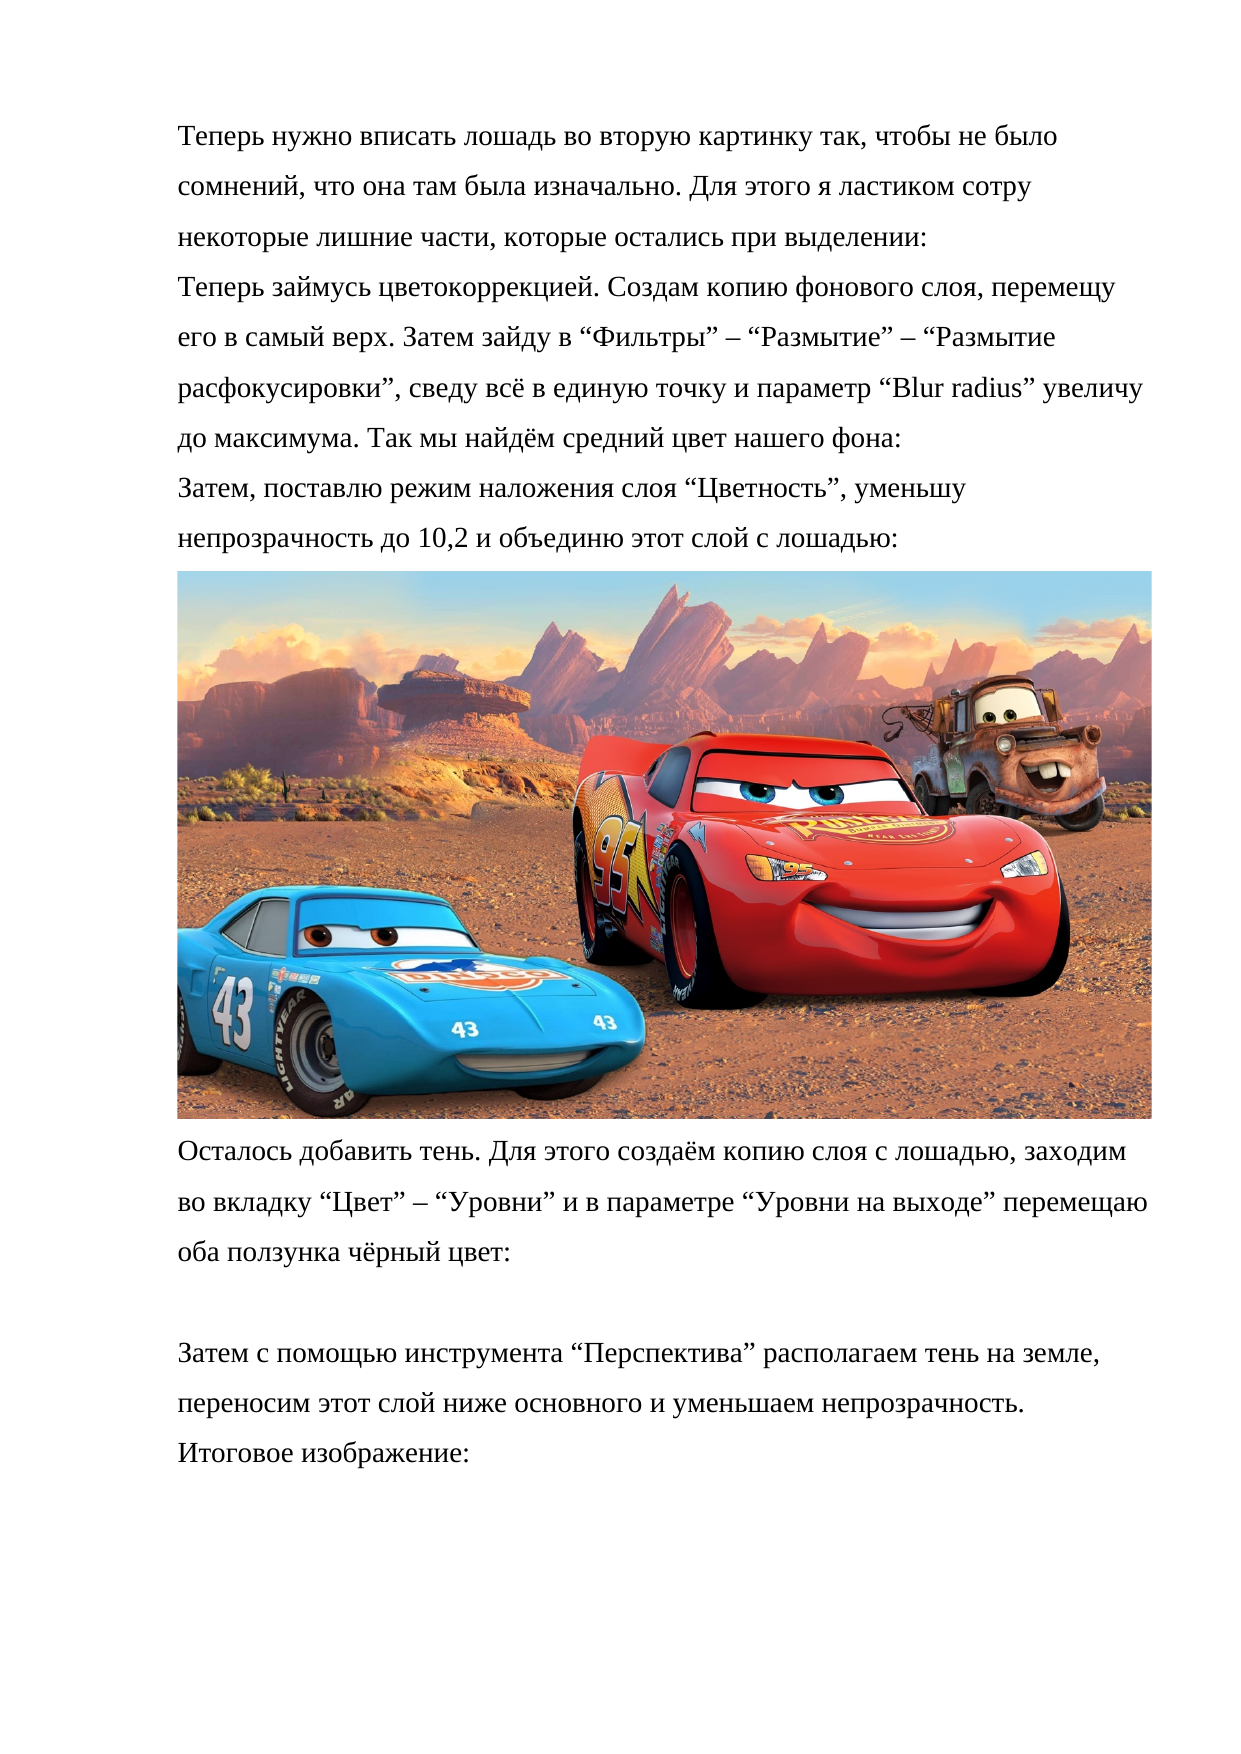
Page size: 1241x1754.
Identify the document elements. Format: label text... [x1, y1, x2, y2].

text Затем, поставлю режим наложения слоя “Цветность”, уменьшу непрозрачность до 10,2 и объединю этот слой с лошадью: [177, 470, 1152, 554]
text Теперь займусь цветокоррекцией. Создам копию фонового слоя, перемещу его в самый верх. Затем зайду в “Фильтры” – “Размытие” – “Размытие расфокусировки”, сведу всё в единую точку и параметр “Blur radius” увеличу до максимума. Так мы найдём средний цвет нашего фона: [177, 269, 1152, 453]
text Затем с помощью инструмента “Перспектива” располагаем тень на земле, переносим этот слой ниже основного и уменьшаем непрозрачность. [177, 1335, 1152, 1418]
text Осталось добавить тень. Для этого создаём копию слоя с лошадью, заходим во вкладку “Цвет” – “Уровни” и в параметре “Уровни на выходе” перемещаю оба ползунка чёрный цвет: [177, 1133, 1152, 1268]
picture [177, 571, 1152, 1119]
text Итоговое изображение: [177, 1435, 1152, 1469]
text Теперь нужно вписать лошадь во вторую картинку так, чтобы не было сомнений, что она там была изначально. Для этого я ластиком сотру некоторые лишние части, которые остались при выделении: [177, 118, 1152, 252]
